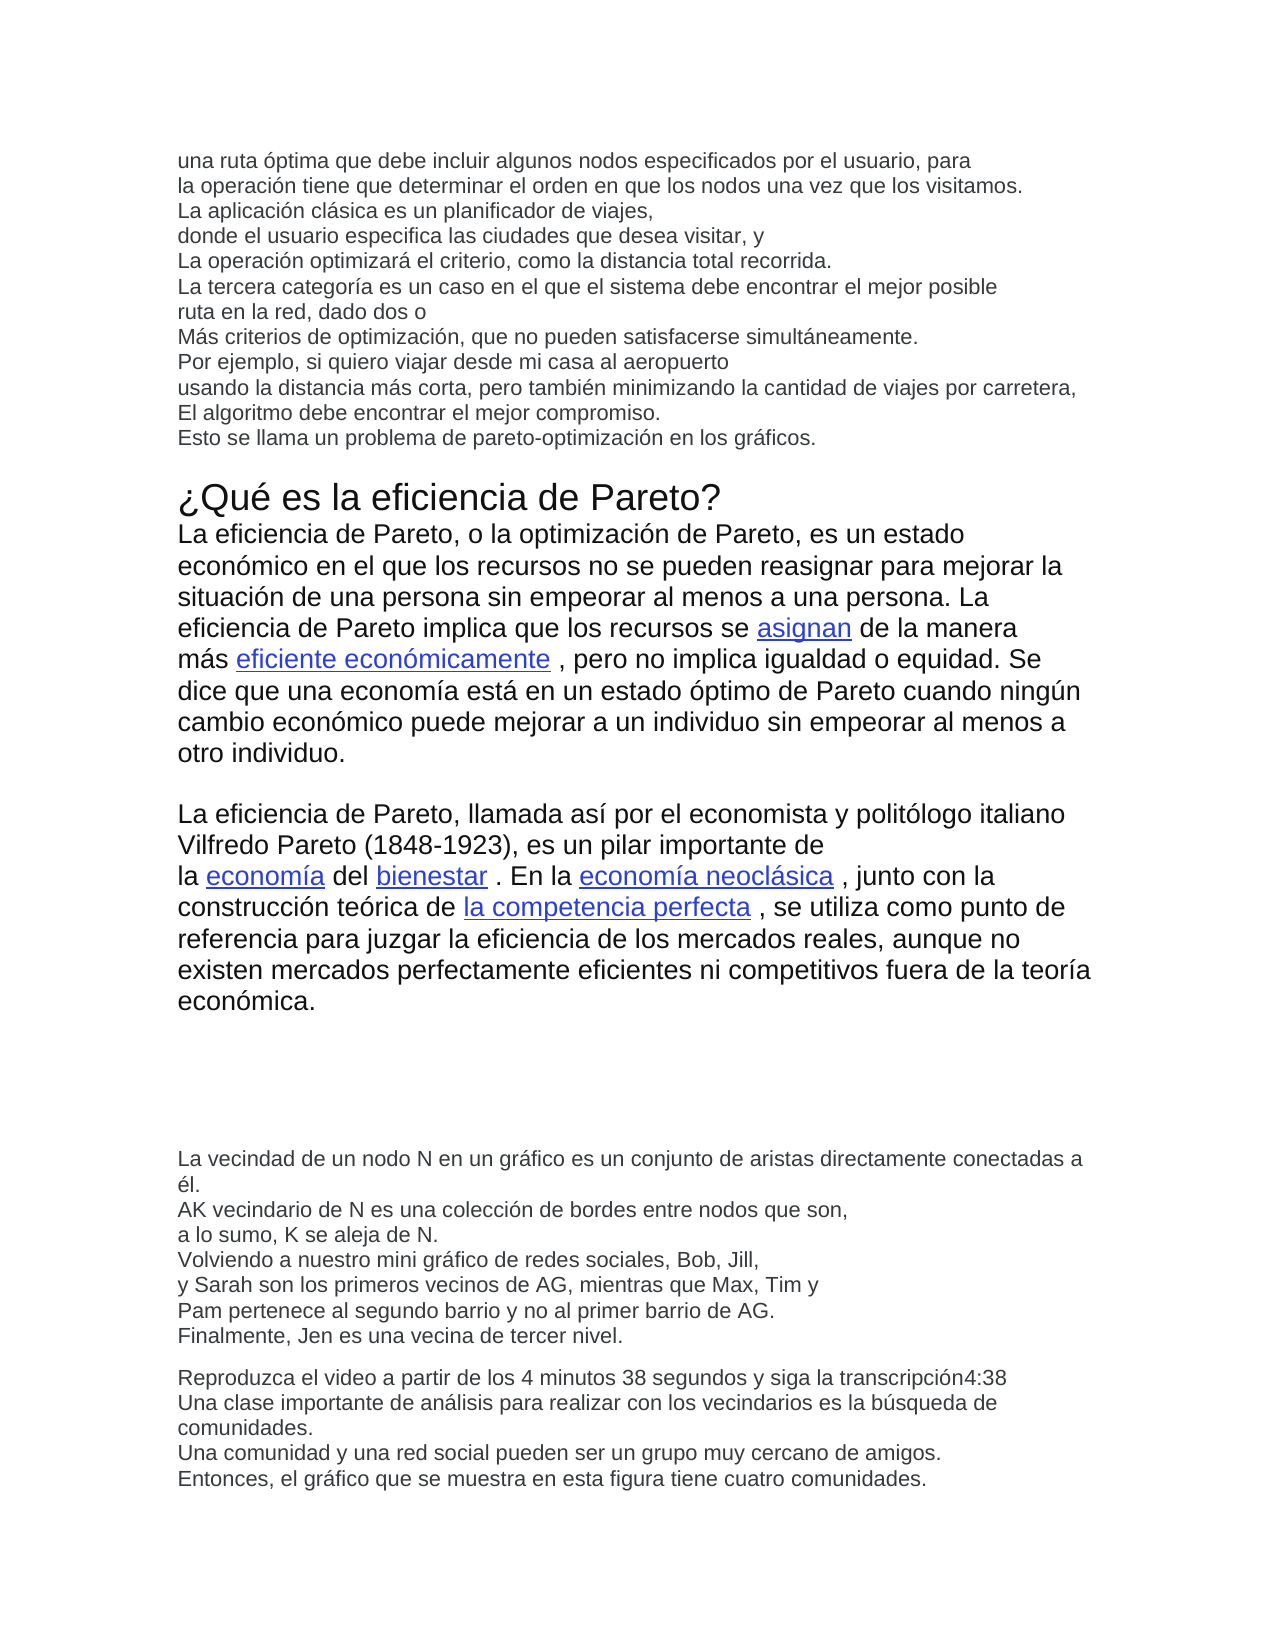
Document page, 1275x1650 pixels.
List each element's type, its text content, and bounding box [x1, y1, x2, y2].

text AK vecindario de N es una colección de bordes entre nodos que son, [177, 1197, 1098, 1222]
text ruta en la red, dado dos o [177, 299, 1098, 324]
text Esto se llama un problema de pareto-optimización en los gráficos. [177, 425, 1098, 450]
text Reproduzca el video a partir de los 4 minutos 38 segundos y siga la transcripción4:38 [177, 1365, 1098, 1390]
text a lo sumo, K se aleja de N. [177, 1222, 1098, 1247]
text Por ejemplo, si quiero viajar desde mi casa al aeropuerto [177, 349, 1098, 374]
text donde el usuario especifica las ciudades que desea visitar, y [177, 223, 1098, 248]
text La eficiencia de Pareto, o la optimización de Pareto, es un estado económico en el que los recursos no se pueden reasignar para mejorar la situación de una persona sin empeorar al menos a una persona. La eficiencia de Pareto implica que los recursos se asignan de la manera más eficiente económicamente , pero no implica igualdad o equidad. Se dice que una economía está en un estado óptimo de Pareto cuando ningún cambio económico puede mejorar a un individuo sin empeorar al menos a otro individuo. [177, 518, 1098, 768]
text Entonces, el gráfico que se muestra en esta figura tiene cuatro comunidades. [177, 1466, 1098, 1491]
text una ruta óptima que debe incluir algunos nodos especificados por el usuario, para [177, 148, 1098, 173]
text La vecindad de un nodo N en un gráfico es un conjunto de aristas directamente conectadas a él. [177, 1146, 1098, 1197]
text Finalmente, Jen es una vecina de tercer nivel. [177, 1323, 1098, 1348]
text La tercera categoría es un caso en el que el sistema debe encontrar el mejor posible [177, 274, 1098, 299]
text La operación optimizará el criterio, como la distancia total recorrida. [177, 248, 1098, 274]
text la operación tiene que determinar el orden en que los nodos una vez que los visitamos. [177, 173, 1098, 198]
text ¿Qué es la eficiencia de Pareto? [177, 475, 1098, 518]
text La eficiencia de Pareto, llamada así por el economista y politólogo italiano Vilfredo Pareto (1848-1923), es un pilar importante de la economía del bienestar . En la economía neoclásica , junto con la construcción teórica de la competencia perfecta , se utiliza como punto de referencia para juzgar la eficiencia de los mercados reales, aunque no existen mercados perfectamente eficientes ni competitivos fuera de la teoría económica. [177, 798, 1098, 1016]
text Más criterios de optimización, que no pueden satisfacerse simultáneamente. [177, 324, 1098, 349]
text y Sarah son los primeros vecinos de AG, mientras que Max, Tim y [177, 1272, 1098, 1298]
text usando la distancia más corta, pero también minimizando la cantidad de viajes por carretera, [177, 374, 1098, 400]
text Volviendo a nuestro mini gráfico de redes sociales, Bob, Jill, [177, 1247, 1098, 1272]
text Una clase importante de análisis para realizar con los vecindarios es la búsqueda de comunidades. [177, 1390, 1098, 1440]
text La aplicación clásica es un planificador de viajes, [177, 198, 1098, 223]
text El algoritmo debe encontrar el mejor compromiso. [177, 400, 1098, 425]
text Una comunidad y una red social pueden ser un grupo muy cercano de amigos. [177, 1440, 1098, 1466]
text Pam pertenece al segundo barrio y no al primer barrio de AG. [177, 1298, 1098, 1323]
